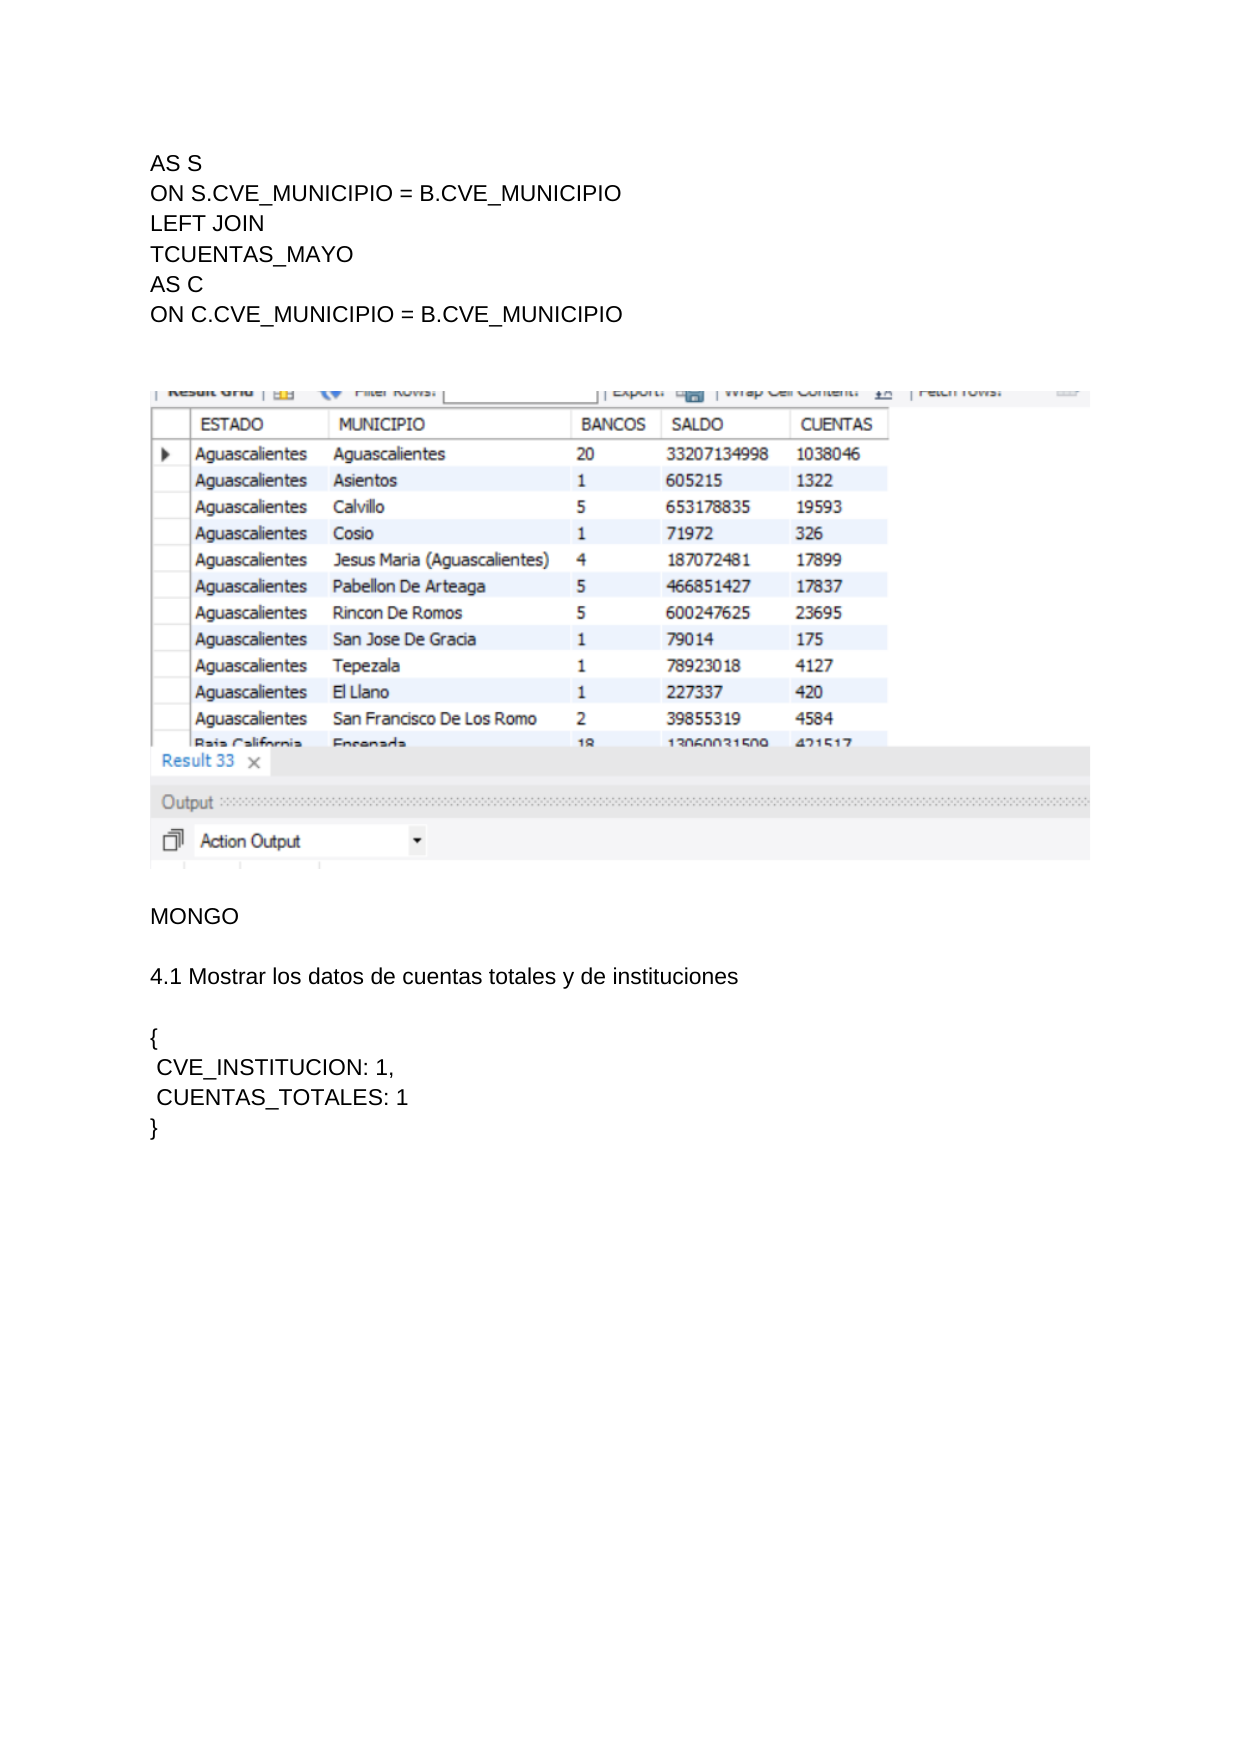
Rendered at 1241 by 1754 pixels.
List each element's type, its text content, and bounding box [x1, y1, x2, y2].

text TCUENTAS_MAYO [150, 241, 1090, 267]
text CUENTAS_TOTALES: 1 [150, 1084, 1090, 1110]
text CVE_INSTITUCION: 1, [150, 1054, 1090, 1080]
text ON C.CVE_MUNICIPIO = B.CVE_MUNICIPIO [150, 301, 1090, 327]
text ON S.CVE_MUNICIPIO = B.CVE_MUNICIPIO [150, 180, 1090, 207]
picture [150, 391, 1091, 869]
text { [150, 1024, 1090, 1050]
text } [150, 1114, 1090, 1141]
text 4.1 Mostrar los datos de cuentas totales y de instituciones [150, 963, 1090, 989]
text LEFT JOIN [150, 210, 1090, 237]
text AS C [150, 271, 1090, 297]
text AS S [150, 150, 1090, 176]
text MONGO [150, 903, 1090, 929]
